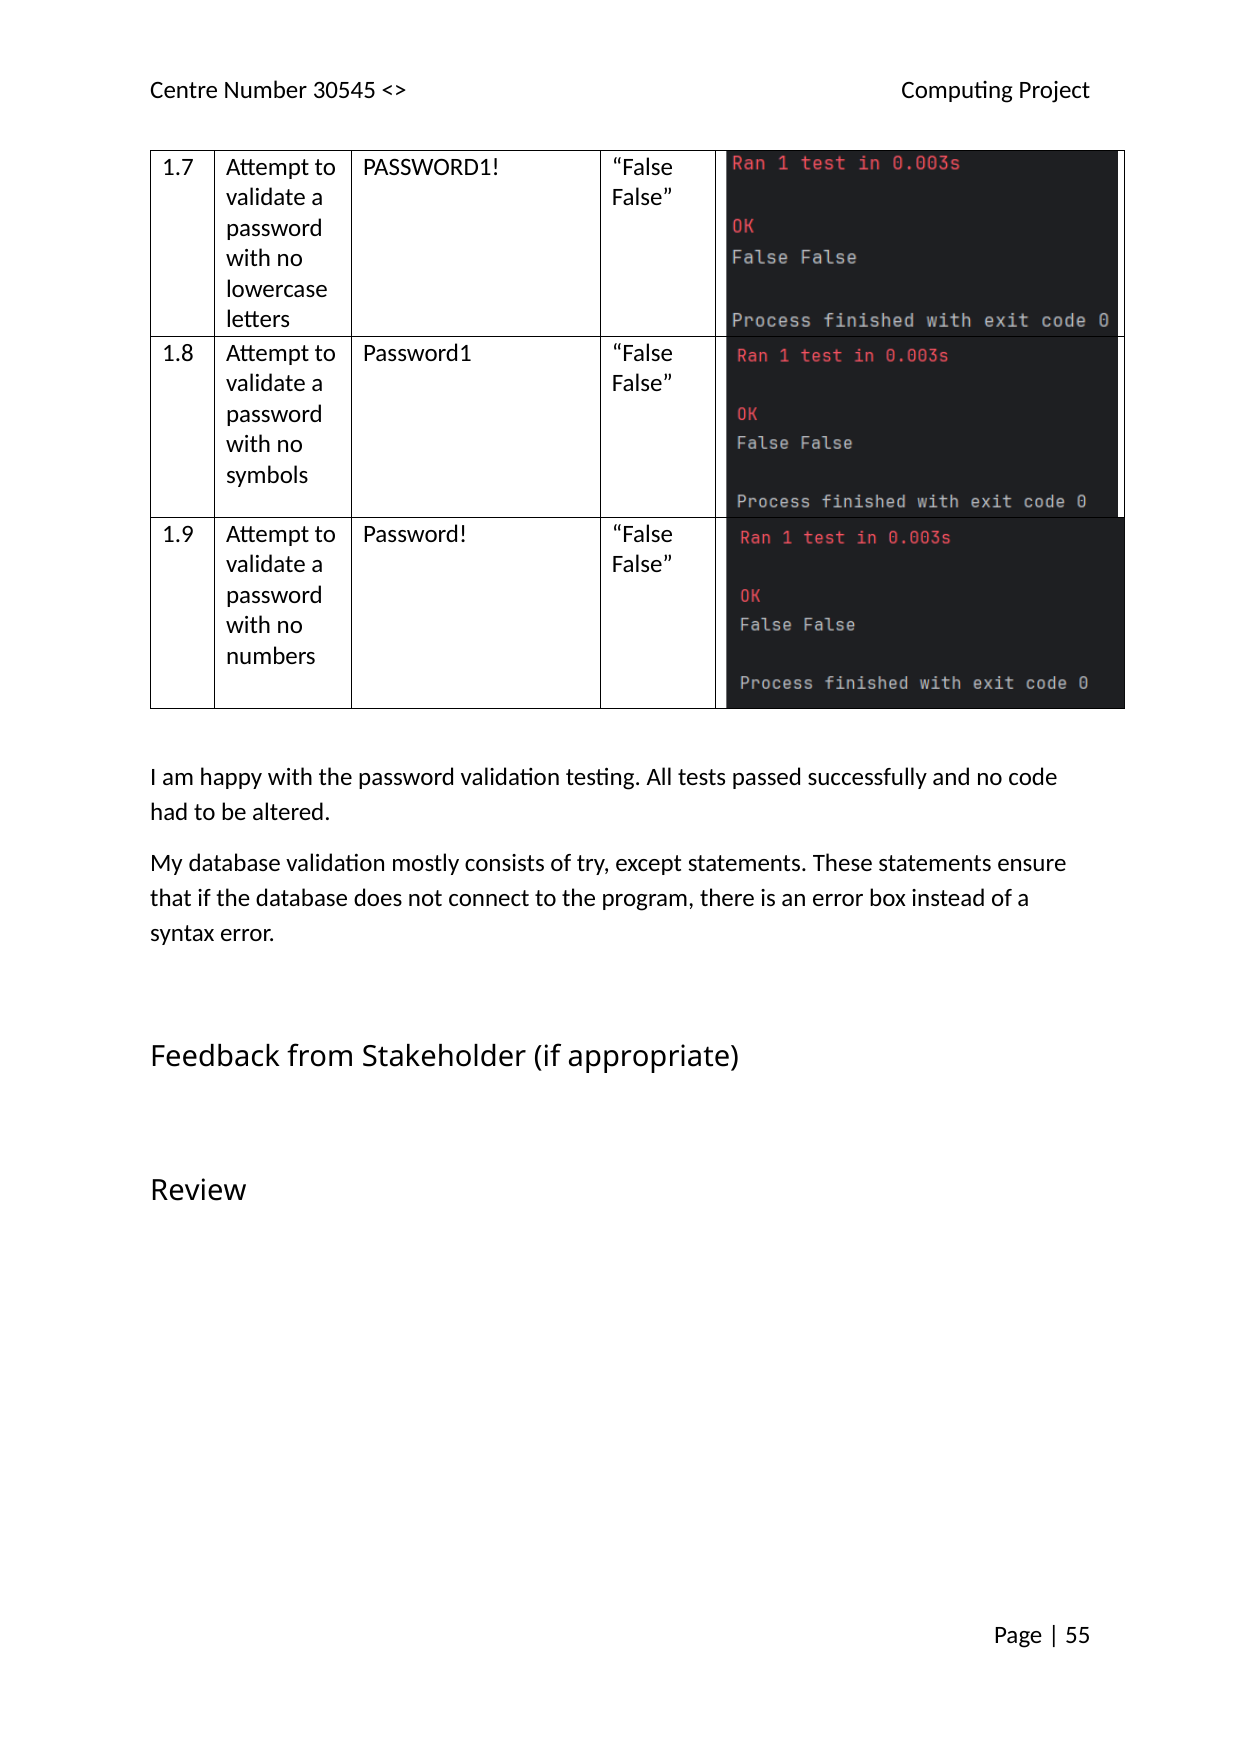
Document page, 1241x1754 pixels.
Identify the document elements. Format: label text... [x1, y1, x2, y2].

table_cell 1.9 [151, 151, 214, 341]
text I am happy with the password validation testing. All tests passed successfully and no code had to be altered. [150, 394, 1090, 459]
text My database validation mostly consists of try, except statements. These statements ensure that if the database does not connect to the program, there is an error box instead of a syntax error. [150, 480, 1090, 581]
table_cell Password! [352, 151, 600, 341]
title Review [150, 802, 1090, 841]
table_cell Attempt to validate a password with no numbers [215, 151, 351, 341]
table_cell “False False” [601, 151, 715, 341]
table_cell [716, 151, 726, 341]
picture [726, 151, 1125, 341]
title Feedback from Stakeholder (if appropriate) [150, 668, 1090, 708]
